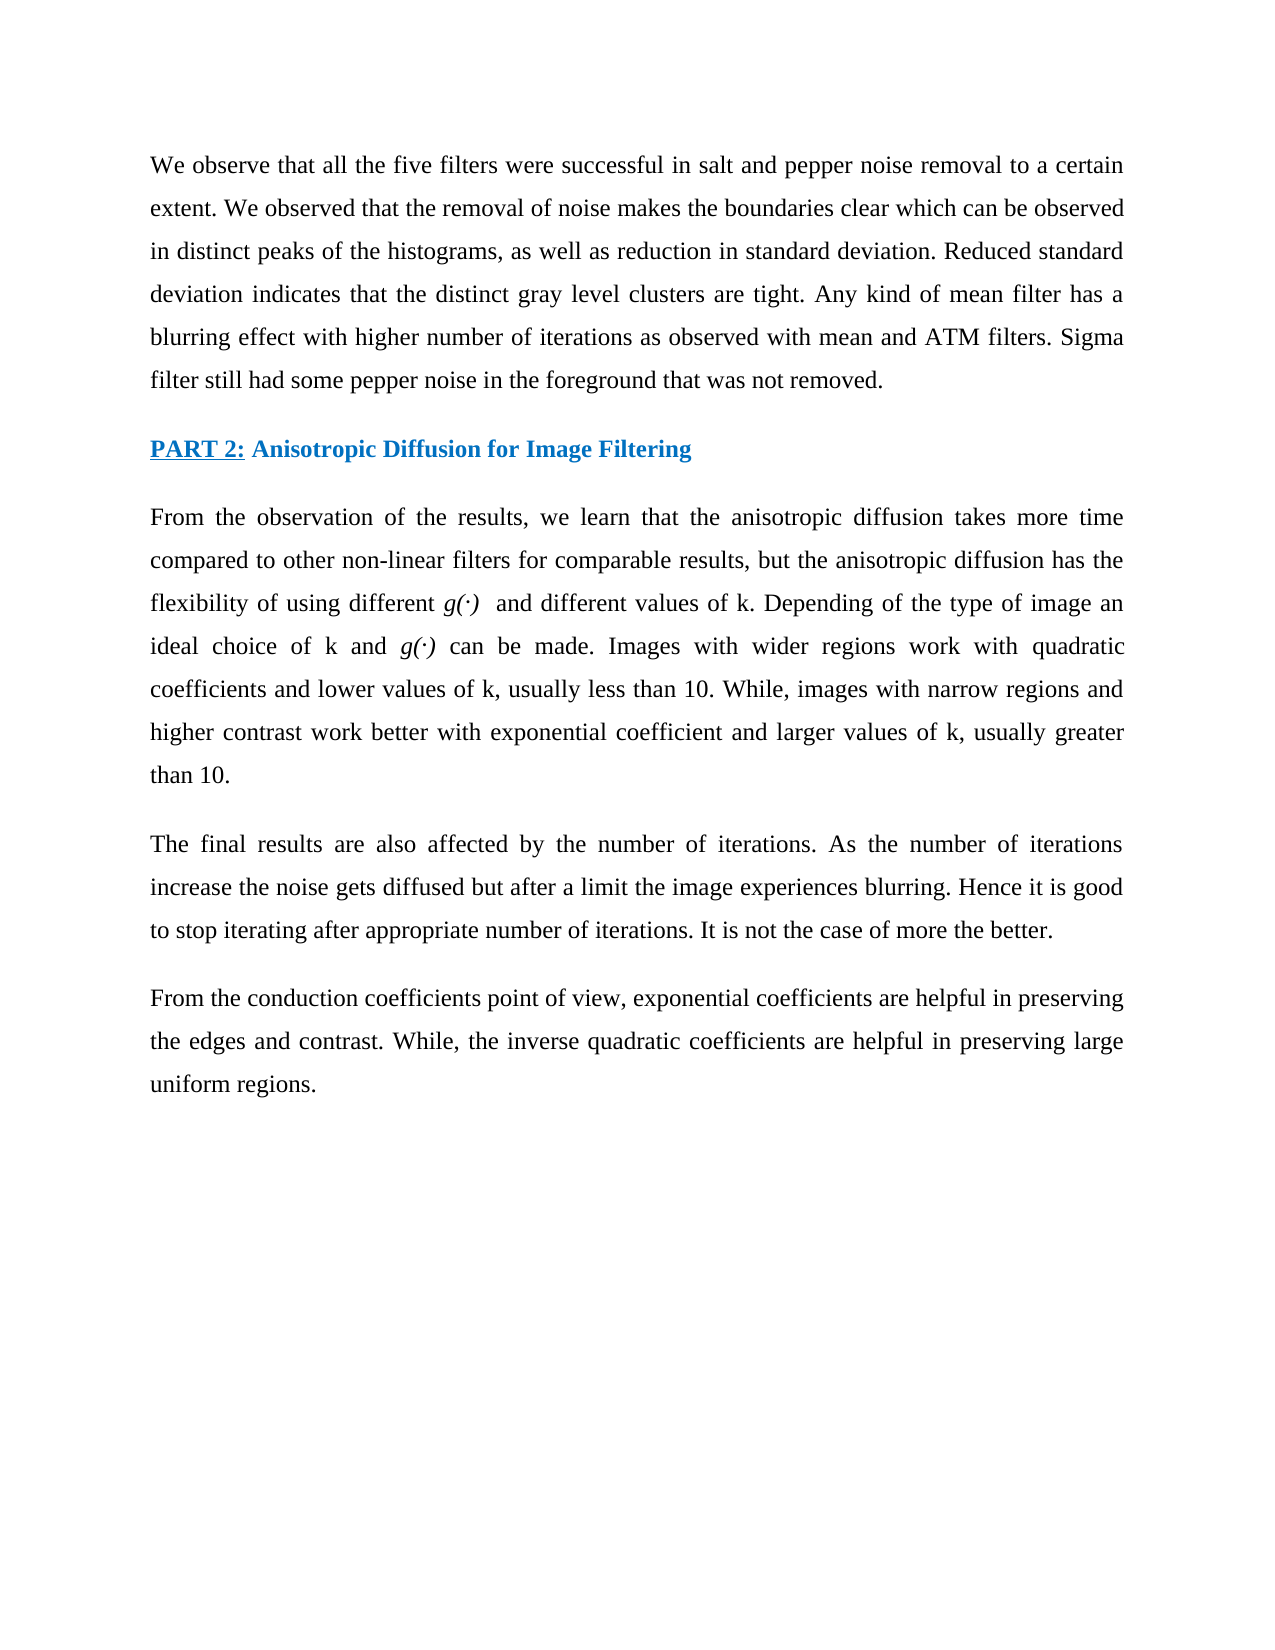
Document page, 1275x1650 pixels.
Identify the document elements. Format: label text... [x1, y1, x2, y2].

text PART 2: Anisotropic Diffusion for Image Filtering [150, 434, 1125, 462]
text From the conduction coefficients point of view, exponential coefficients are helpful in preserving the edges and contrast. While, the inverse quadratic coefficients are helpful in preserving large uniform regions. [150, 983, 1125, 1098]
text From the observation of the results, we learn that the anisotropic diffusion takes more time compared to other non-linear filters for comparable results, but the anisotropic diffusion has the flexibility of using different g() and different values of k. Depending of the type of image an ideal choice of k and g() can be made. Images with wider regions work with quadratic coefficients and lower values of k, usually less than 10. While, images with narrow regions and higher contrast work better with exponential coefficient and larger values of k, usually greater than 10. [150, 502, 1125, 789]
text We observe that all the five filters were successful in salt and pepper noise removal to a certain extent. We observed that the removal of noise makes the boundaries clear which can be observed in distinct peaks of the histograms, as well as reduction in standard deviation. Reduced standard deviation indicates that the distinct gray level clusters are tight. Any kind of mean filter has a blurring effect with higher number of iterations as observed with mean and ATM filters. Sigma filter still had some pepper noise in the foreground that was not removed. [150, 150, 1125, 394]
text The final results are also affected by the number of iterations. As the number of iterations increase the noise gets diffused but after a limit the image experiences blurring. Hence it is good to stop iterating after appropriate number of iterations. It is not the case of more the better. [150, 829, 1125, 944]
